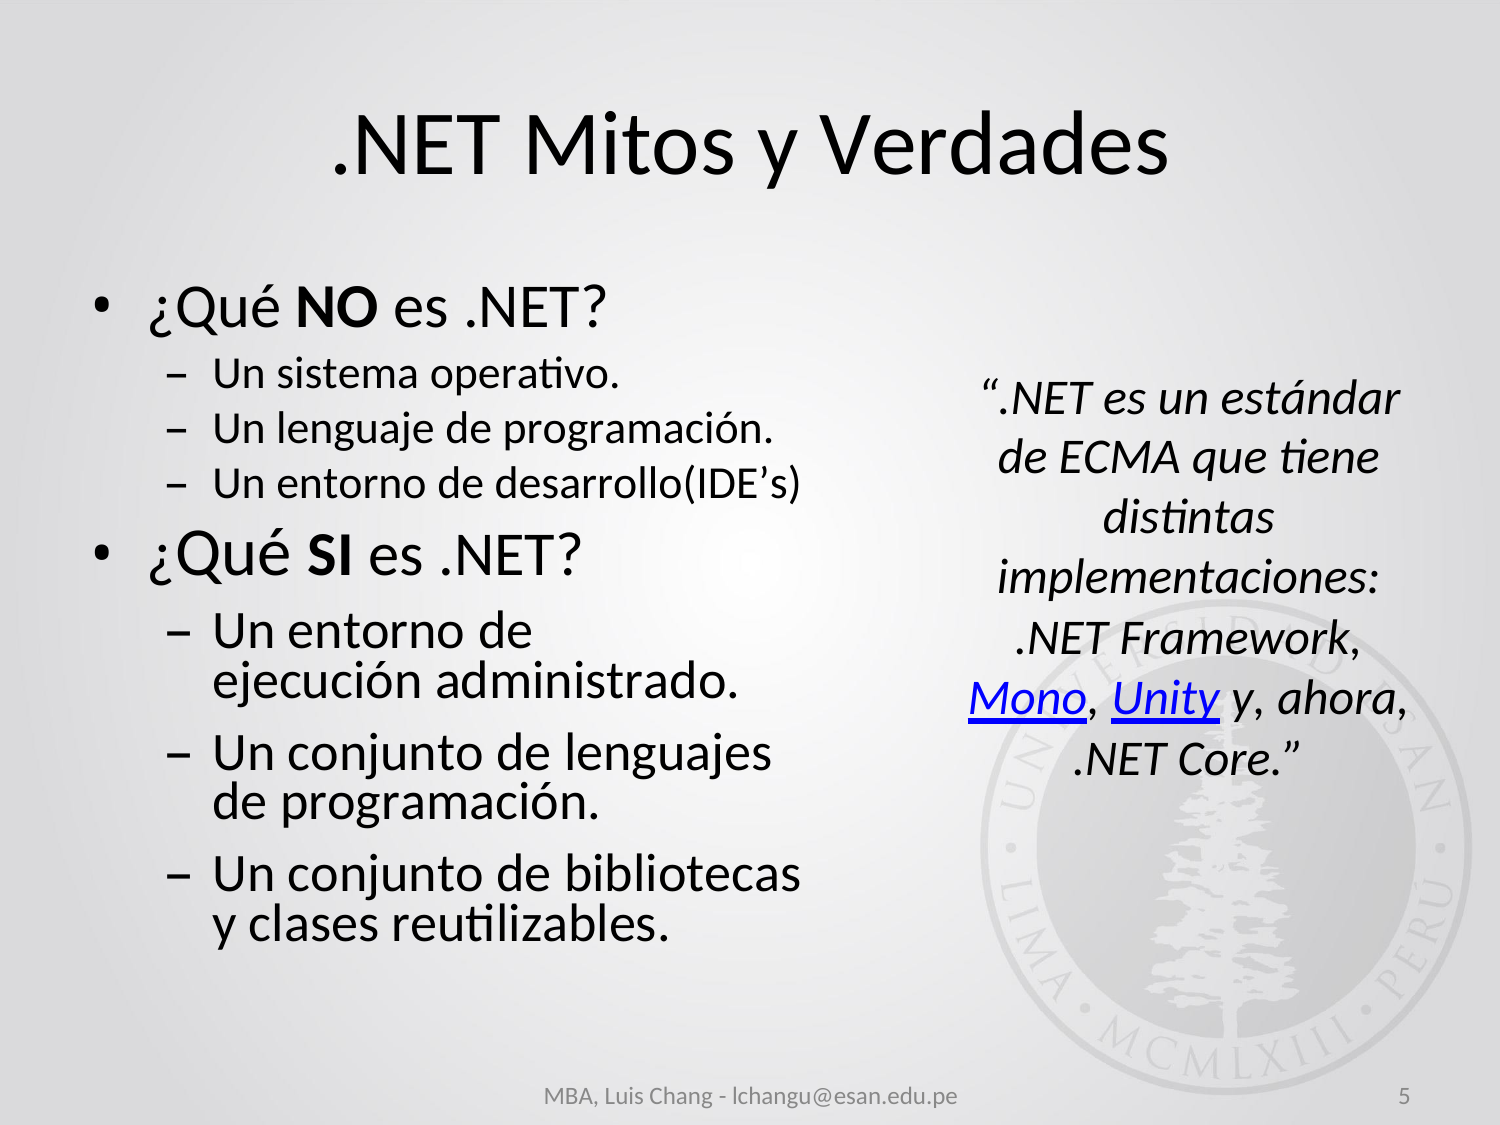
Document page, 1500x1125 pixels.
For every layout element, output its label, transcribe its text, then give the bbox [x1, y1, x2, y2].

list Un sistema operativo. [165, 345, 843, 399]
text Mono, Unity y, ahora, [967, 667, 1409, 727]
text MBA, Luis Chang - lchangu@esan.edu.pe 5 [543, 1081, 1500, 1111]
list Un lenguaje de programación. [165, 399, 843, 454]
text .NET Framework, [1013, 606, 1364, 667]
list Un entorno de ejecución administrado. [165, 602, 756, 712]
list Un conjunto de lenguajes de programación. [165, 724, 839, 833]
subtitle .NET Mitos y Verdades [141, 94, 1358, 194]
subtitle Un conjunto de bibliotecas y clases reutilizables. [165, 846, 837, 955]
list Un entorno de desarrollo(IDE’s) [165, 454, 843, 509]
picture [0, 0, 1500, 1125]
text .NET Core.” [1012, 727, 1364, 787]
list ¿Qué SI es .NET? [90, 509, 843, 592]
subtitle ¿Qué NO es .NET? [90, 260, 1500, 345]
text “.NET es un estándar de ECMA que tiene distintas implementaciones: [967, 367, 1410, 606]
